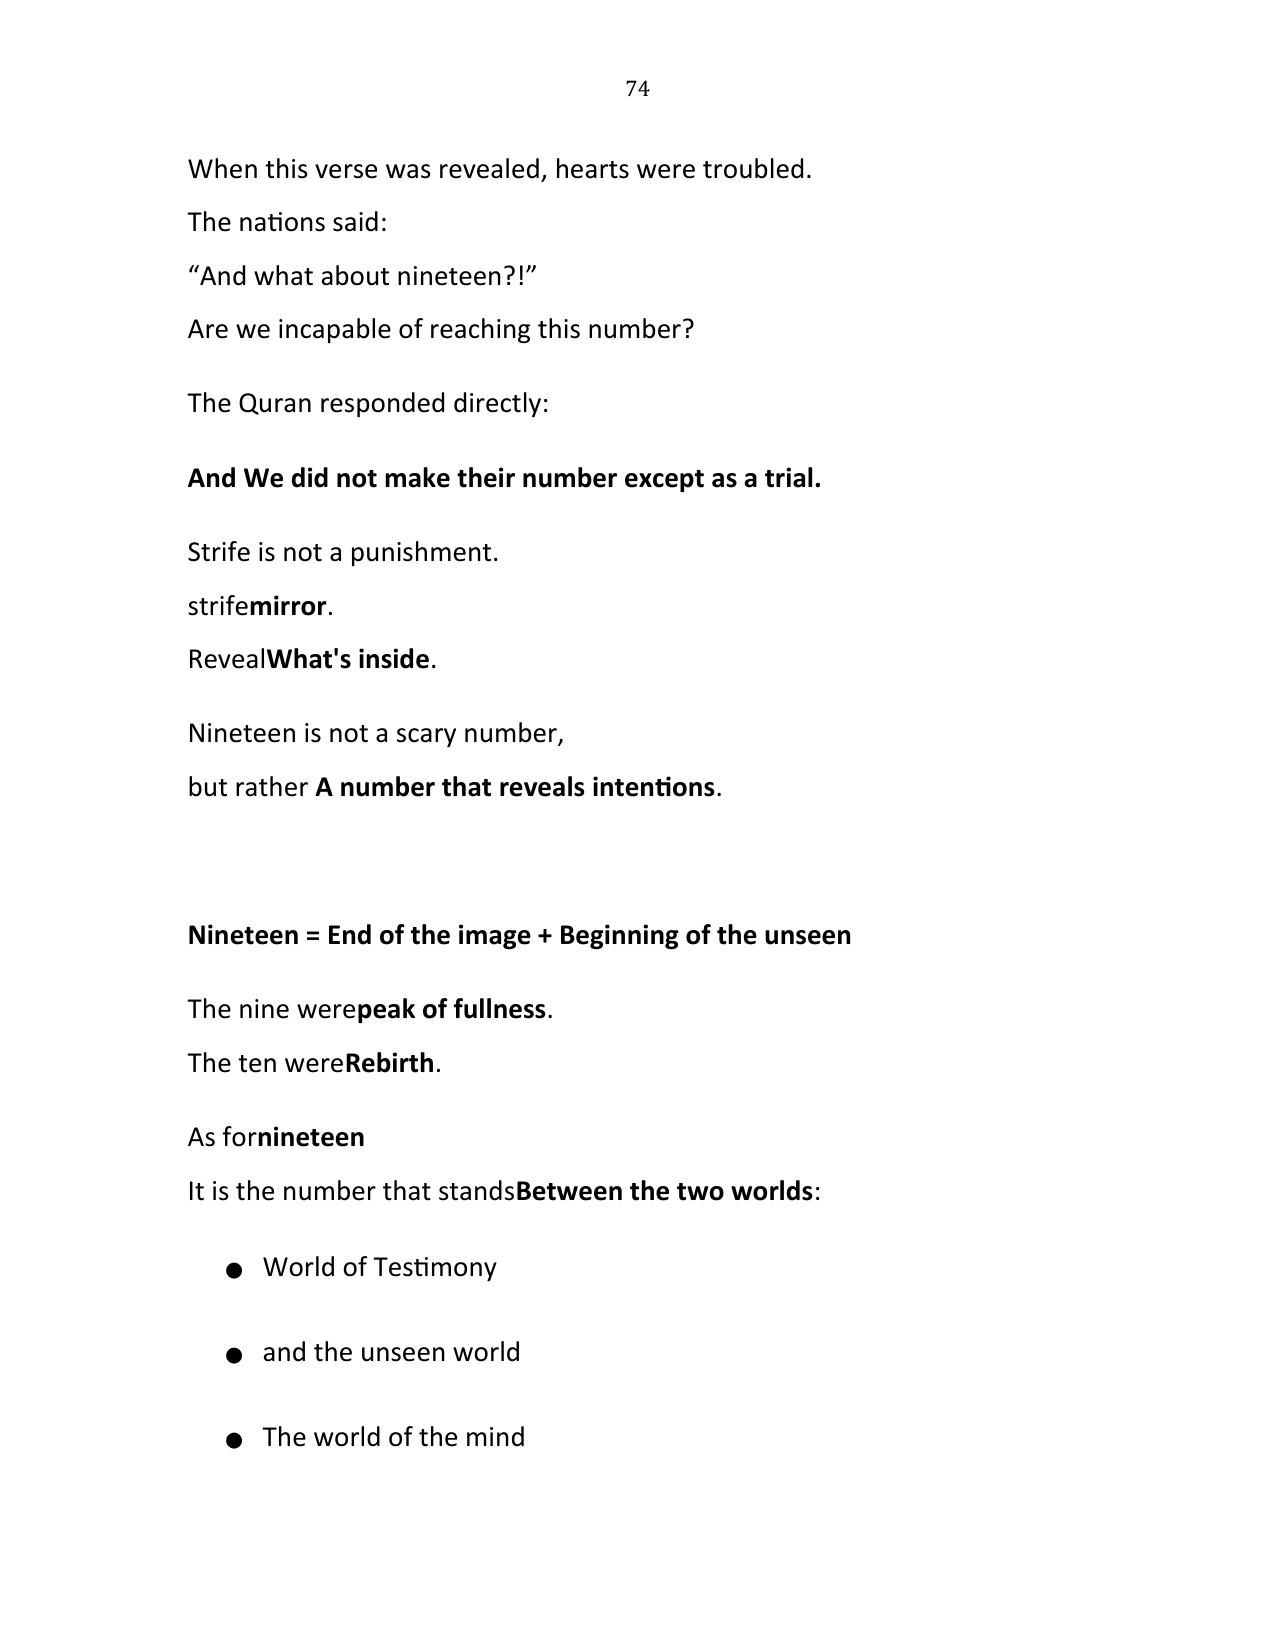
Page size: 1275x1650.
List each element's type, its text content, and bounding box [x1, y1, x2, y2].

list The world of the mind [225, 1416, 1087, 1458]
text The Quran responded directly: [187, 384, 1087, 420]
text As fornineteen It is the number that standsBetween the two worlds: [187, 1118, 1087, 1207]
list and the unseen world [225, 1331, 1087, 1373]
text Strife is not a punishment. strifemirror. RevealWhat's inside. [187, 533, 1087, 676]
list World of Testimony [225, 1246, 1087, 1289]
text The nine werepeak of fullness. The ten wereRebirth. [187, 991, 1087, 1079]
text Nineteen is not a scary number, but rather A number that reveals intentions. [187, 714, 1087, 803]
text Nineteen = End of the image + Beginning of the unseen [187, 916, 1087, 952]
text And We did not make their number except as a trial. [187, 459, 1087, 494]
text When this verse was revealed, hearts were troubled. The nations said: “And what about nineteen?!” Are we incapable of reaching this number? [187, 150, 1087, 346]
